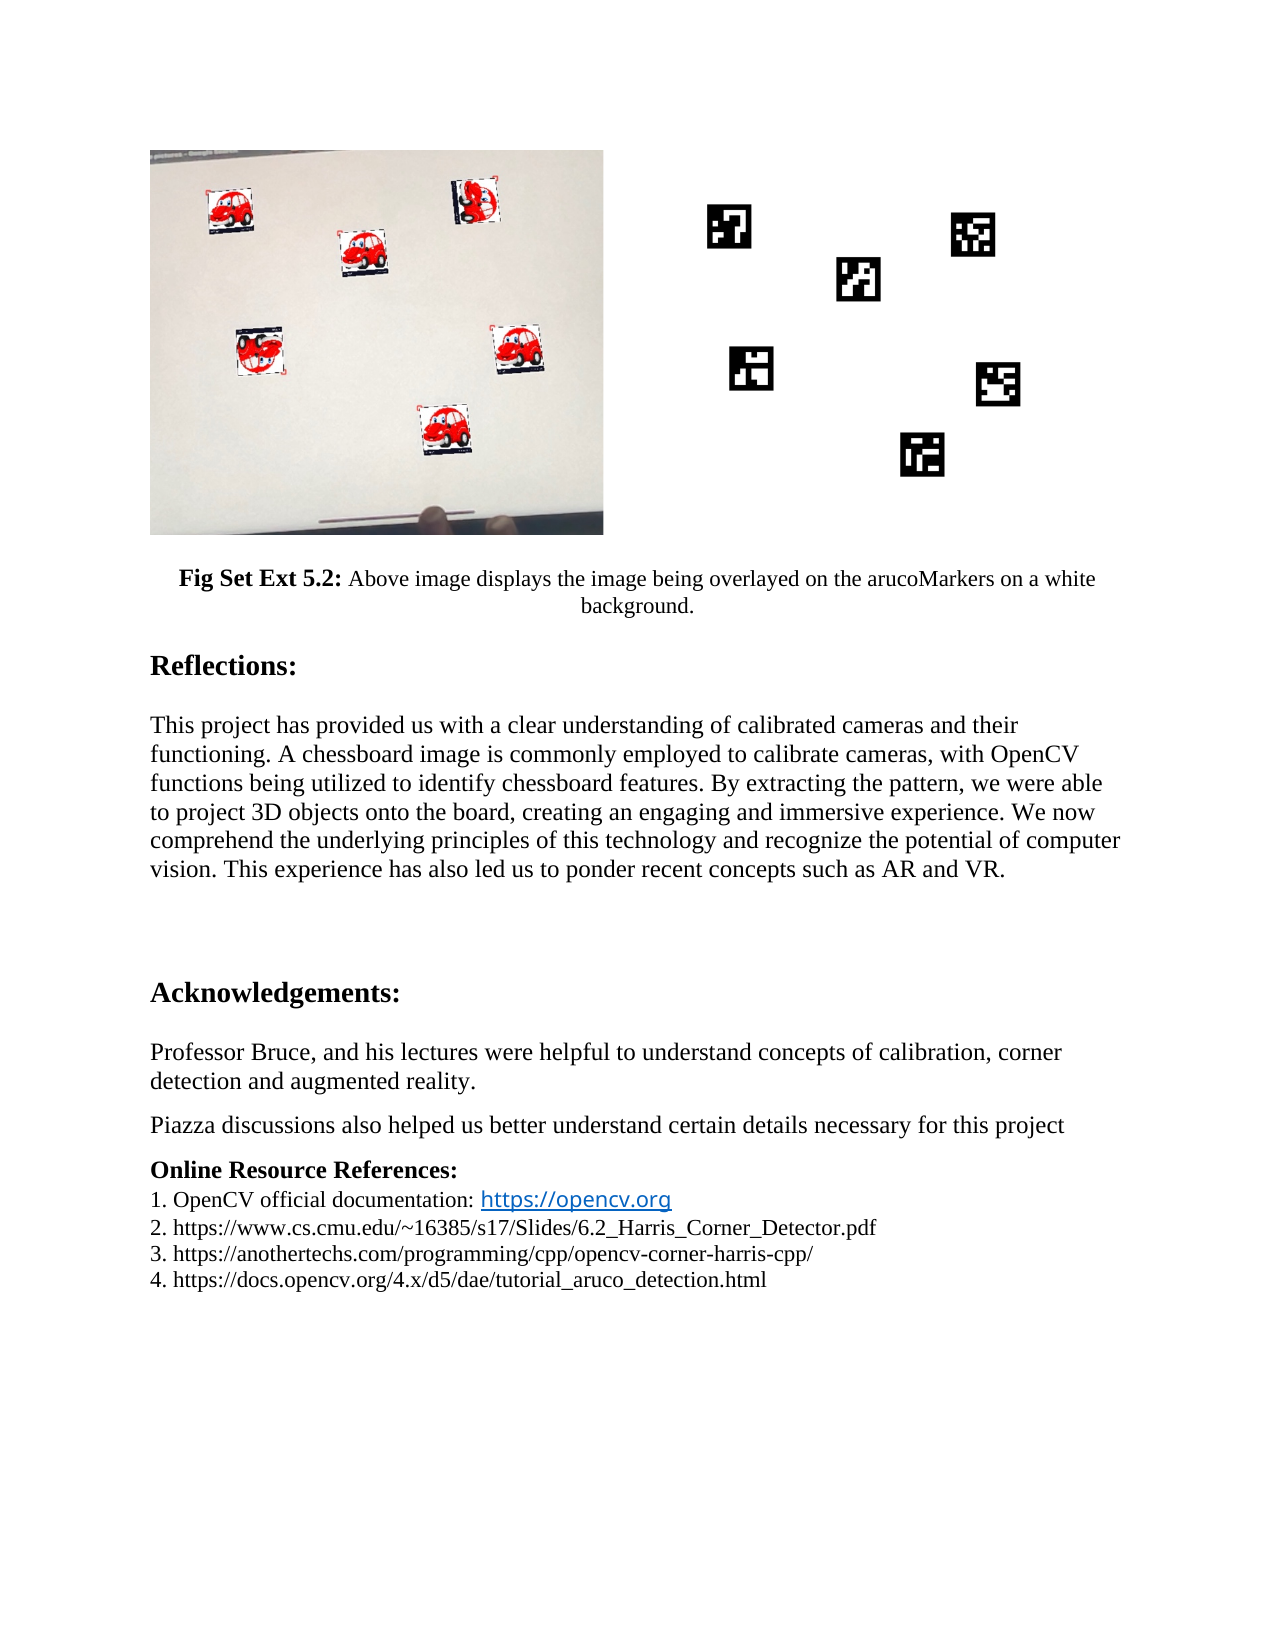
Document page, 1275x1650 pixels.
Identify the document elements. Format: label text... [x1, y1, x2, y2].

text Acknowledgements: [150, 975, 1125, 1008]
text Professor Bruce, and his lectures were helpful to understand concepts of calibration, corner detection and augmented reality. [150, 1037, 1125, 1095]
text Piazza discussions also helped us better understand certain details necessary for this project [150, 1111, 1125, 1139]
text 2. https://www.cs.cmu.edu/~16385/s17/Slides/6.2_Harris_Corner_Detector.pdf [150, 1213, 1125, 1240]
picture [620, 158, 1107, 535]
text This project has provided us with a clear understanding of calibrated cameras and their functioning. A chessboard image is commonly employed to calibrate cameras, with OpenCV functions being utilized to identify chessboard features. By extracting the pattern, we were able to project 3D objects onto the board, creating an engaging and immersive experience. We now comprehend the underlying principles of this technology and recognize the potential of computer vision. This experience has also led us to ponder recent concepts such as AR and VR. [150, 710, 1125, 883]
text 4. https://docs.opencv.org/4.x/d5/dae/tutorial_aruco_detection.html [150, 1266, 1125, 1293]
text Reflections: [150, 648, 1125, 681]
text 3. https://anothertechs.com/programming/cpp/opencv-corner-harris-cpp/ [150, 1240, 1125, 1266]
text 1. OpenCV official documentation: https://opencv.org [150, 1184, 1125, 1213]
picture [150, 150, 604, 535]
text Online Resource References: [150, 1155, 1125, 1184]
text Fig Set Ext 5.2: Above image displays the image being overlayed on the arucoMarkers on a white background. [150, 563, 1125, 618]
